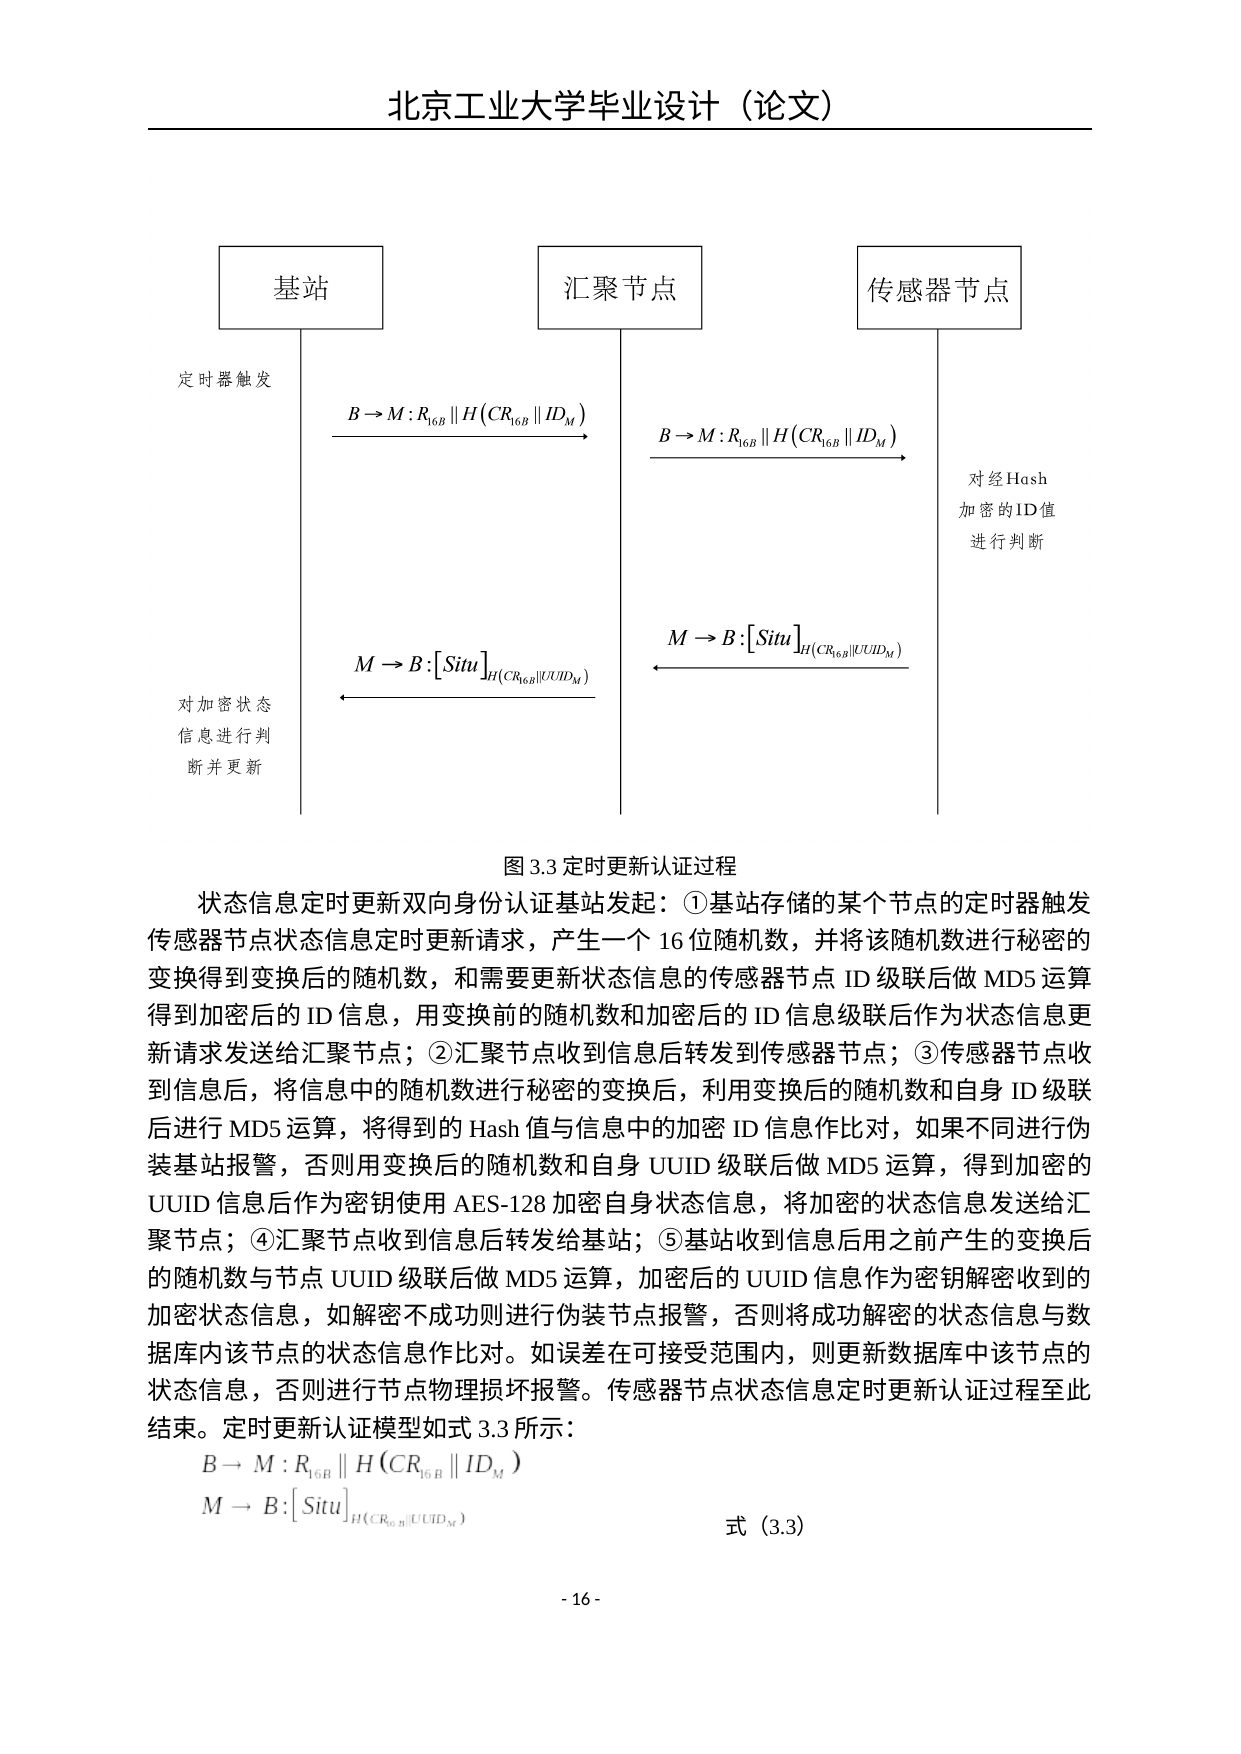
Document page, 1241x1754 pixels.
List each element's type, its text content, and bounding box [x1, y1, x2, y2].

picture [147, 177, 1093, 845]
text 式（3.3） [148, 1487, 1092, 1541]
text 图3.3 定时更新认证过程 [148, 845, 1092, 882]
text 状态信息定时更新双向身份认证基站发起：①基站存储的某个节点的定时器触发传感器节点状态信息定时更新请求，产生一个16位随机数，并将该随机数进行秘密的变换得到变换后的随机数，和需要更新状态信息的传感器节点ID级联后做MD5运算得到加密后的ID信息，用变换前的随机数和加密后的ID信息级联后作为状态信息更新请求发送给汇聚节点；②汇聚节点收到信息后转发到传感器节点；③传感器节点收到信息后，将信息中的随机数进行秘密的变换后，利用变换后的随机数和自身ID级联后进行MD5运算，将得到的Hash值与信息中的加密ID信息作比对，如果不同进行伪装基站报警，否则用变换后的随机数和自身UUID级联后做MD5运算，得到加密的UUID信息后作为密钥使用AES-128加密自身状态信息，将加密的状态信息发送给汇聚节点；④汇聚节点收到信息后转发给基站；⑤基站收到信息后用之前产生的变换后的随机数与节点UUID级联后做MD5运算，加密后的UUID信息作为密钥解密收到的加密状态信息，如解密不成功则进行伪装节点报警，否则将成功解密的状态信息与数据库内该节点的状态信息作比对。如误差在可接受范围内，则更新数据库中该节点的状态信息，否则进行节点物理损坏报警。传感器节点状态信息定时更新认证过程至此结束。定时更新认证模型如式3.3所示： [148, 882, 1092, 1445]
